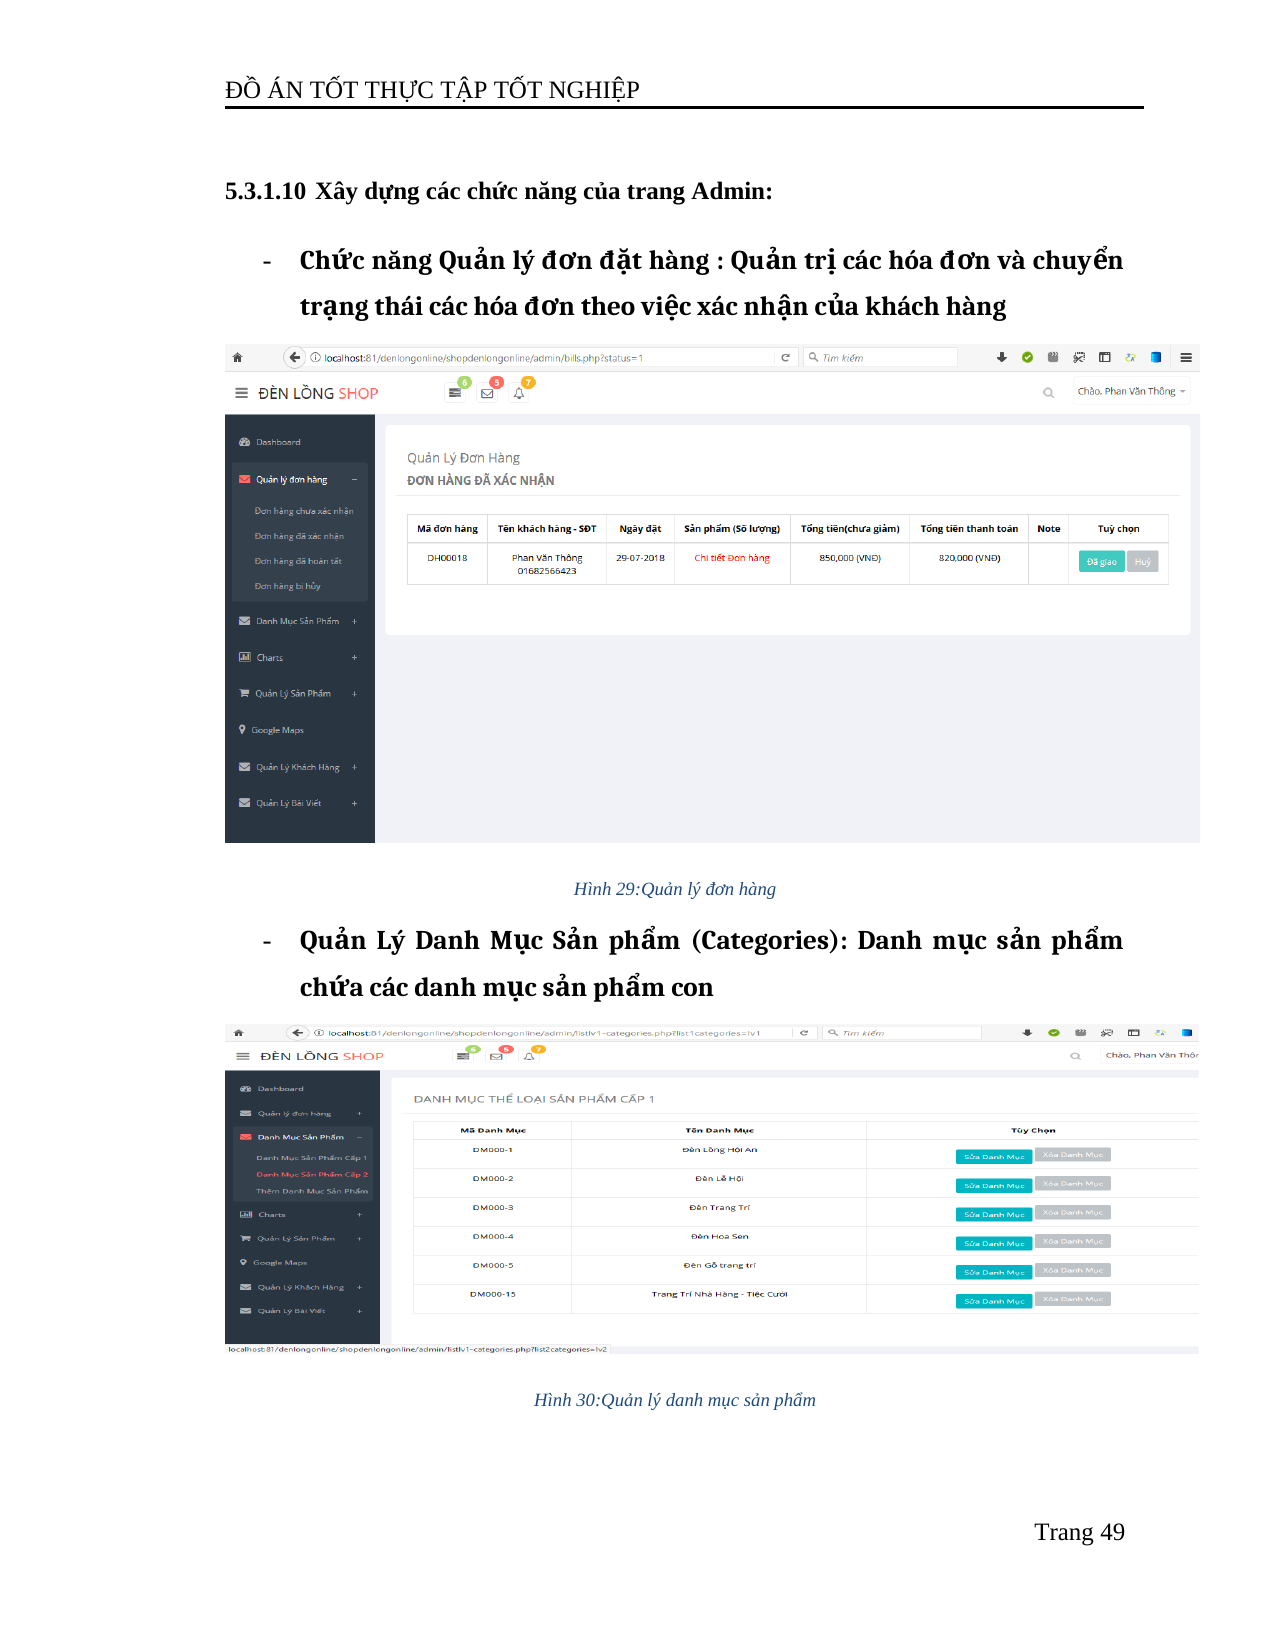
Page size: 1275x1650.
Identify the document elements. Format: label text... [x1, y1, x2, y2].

subtitle Xây dựng các chức năng của trang Admin: [225, 176, 1125, 204]
picture [225, 1024, 1199, 1354]
subtitle Chức năng Quản lý đơn đặt hàng : Quản trị các hóa đơn và chuyển trạng thái các hóa đơn theo việc xác nhận của khách hàng [262, 244, 1125, 323]
subtitle Quản Lý Danh Mục Sản phẩm (Categories): Danh mục sản phẩm chứa các danh mục sản phẩm con [262, 924, 1125, 1003]
picture [225, 344, 1200, 843]
